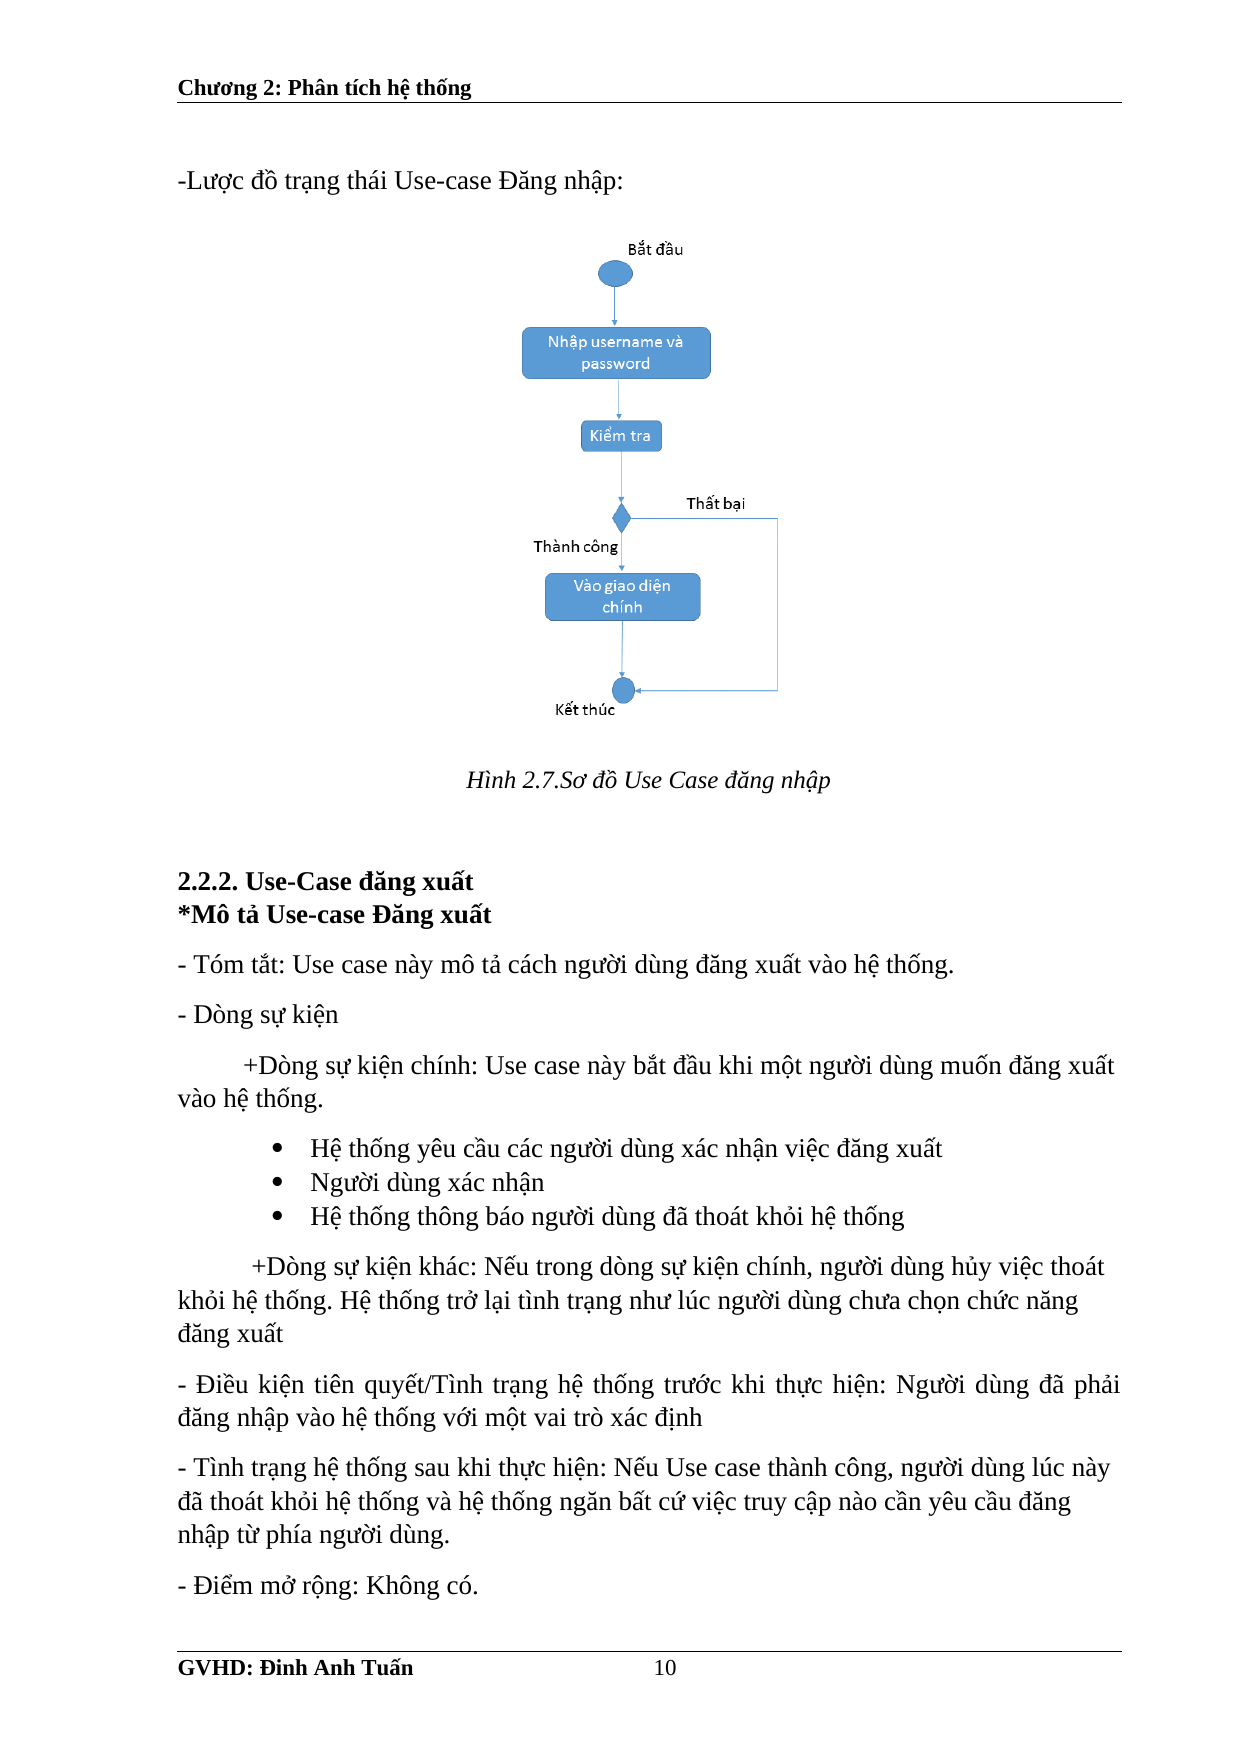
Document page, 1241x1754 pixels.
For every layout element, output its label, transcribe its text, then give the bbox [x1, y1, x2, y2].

text - Điều kiện tiên quyết/Tình trạng hệ thống trước khi thực hiện: Người dùng đã phải đăng nhập vào hệ thống với một vai trò xác định [177, 1368, 1122, 1432]
list Người dùng xác nhận [273, 1166, 1122, 1197]
text - Dòng sự kiện [177, 998, 1122, 1030]
picture [177, 214, 1123, 746]
text - Tóm tắt: Use case này mô tả cách người dùng đăng xuất vào hệ thống. [177, 948, 1122, 979]
text *Mô tả Use-case Đăng xuất [177, 898, 1122, 929]
text - Tình trạng hệ thống sau khi thực hiện: Nếu Use case thành công, người dùng lúc này đã thoát khỏi hệ thống và hệ thống ngăn bất cứ việc truy cập nào cần yêu cầu đăng nhập từ phía người dùng. [177, 1451, 1122, 1550]
text +Dòng sự kiện chính: Use case này bắt đầu khi một người dùng muốn đăng xuất vào hệ thống. [177, 1049, 1122, 1113]
text - Điểm mở rộng: Không có. [177, 1569, 1122, 1600]
subtitle 2.2.2. Use-Case đăng xuất [177, 864, 1122, 896]
text +Dòng sự kiện khác: Nếu trong dòng sự kiện chính, người dùng hủy việc thoát khỏi hệ thống. Hệ thống trở lại tình trạng như lúc người dùng chưa chọn chức năng đăng xuất [177, 1250, 1122, 1349]
list Hệ thống thông báo người dùng đã thoát khỏi hệ thống [273, 1200, 1122, 1231]
list Hệ thống yêu cầu các người dùng xác nhận việc đăng xuất [273, 1132, 1122, 1164]
text -Lược đồ trạng thái Use-case Đăng nhập: [177, 164, 1122, 195]
